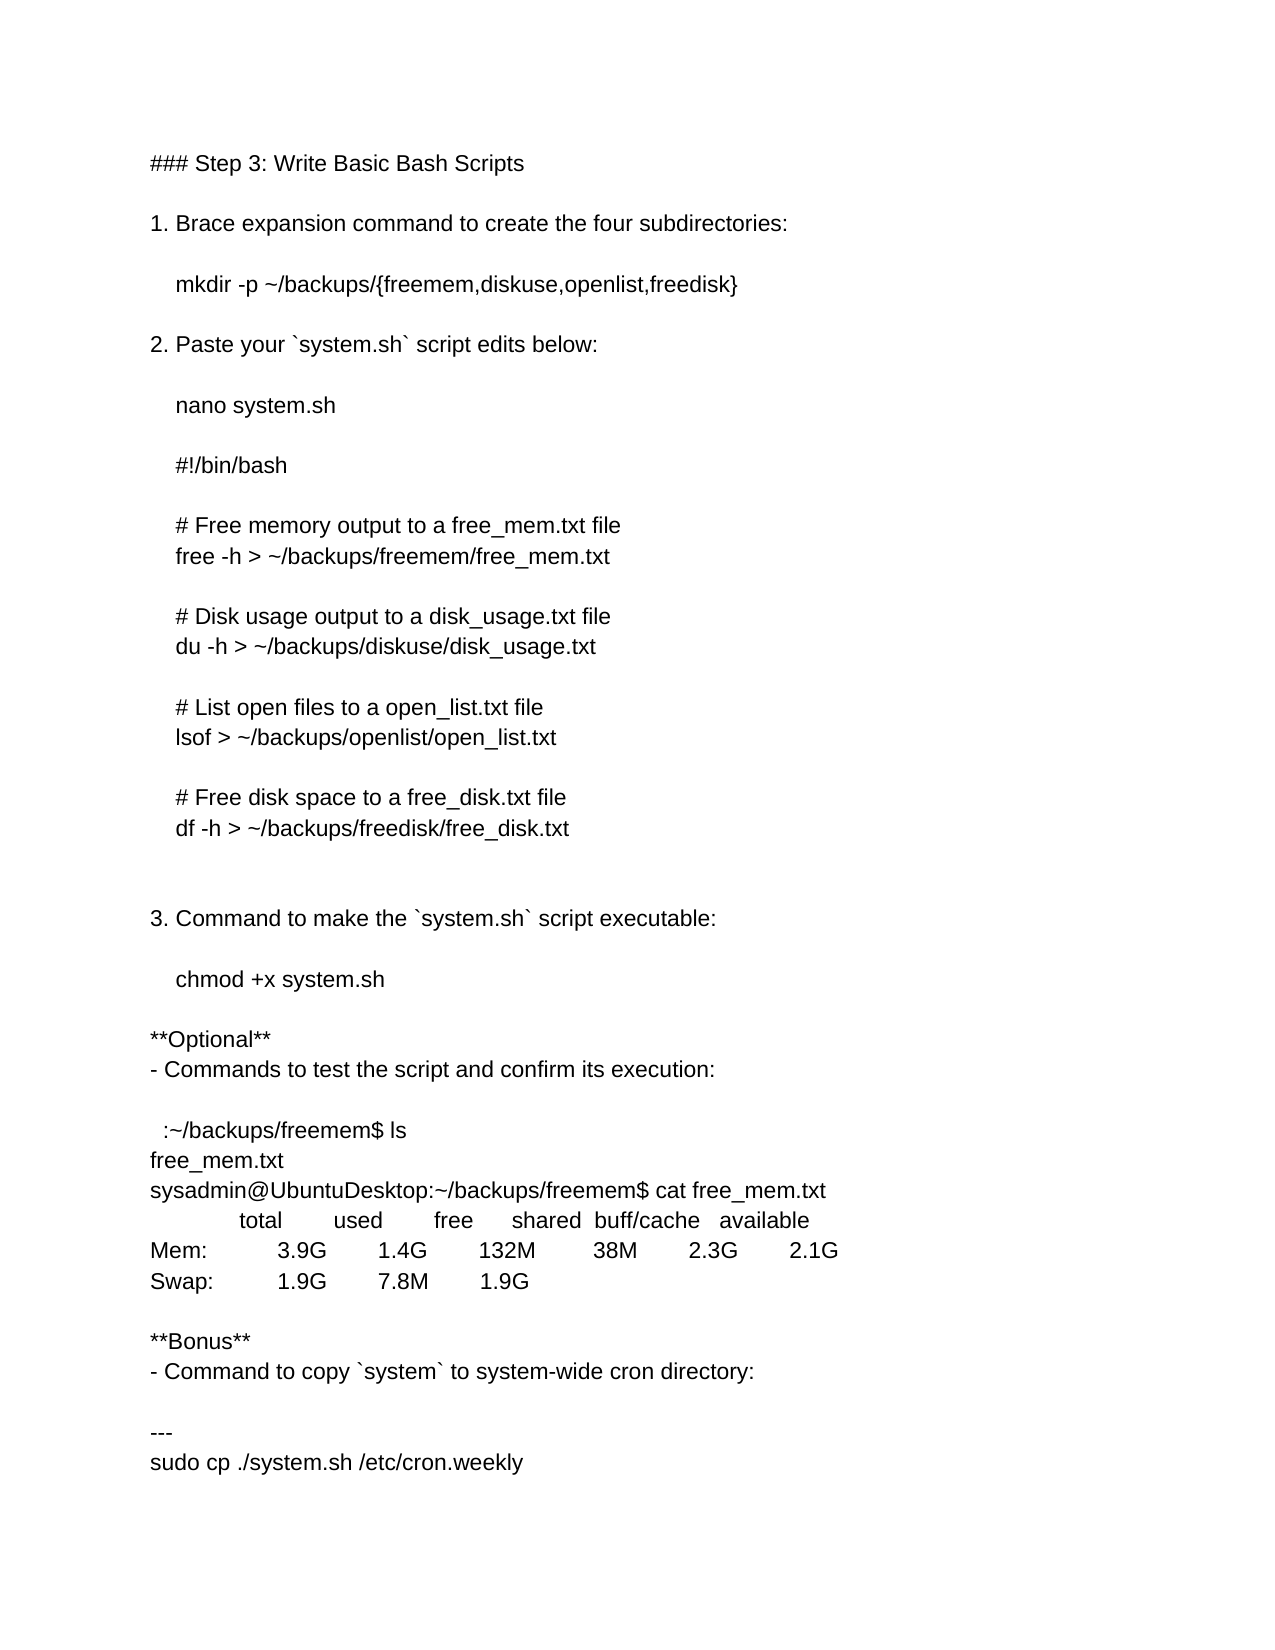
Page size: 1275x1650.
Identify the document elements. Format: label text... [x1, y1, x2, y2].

text free_mem.txt [150, 1147, 1125, 1173]
text :~/backups/freemem$ ls [150, 1117, 1125, 1143]
text lsof > ~/backups/openlist/open_list.txt [150, 724, 1125, 750]
text - Command to copy `system` to system-wide cron directory: [150, 1358, 1125, 1385]
text nano system.sh [150, 392, 1125, 418]
text **Bonus** [150, 1328, 1125, 1354]
text # Disk usage output to a disk_usage.txt file [150, 603, 1125, 629]
text du -h > ~/backups/diskuse/disk_usage.txt [150, 633, 1125, 660]
text total used free shared buff/cache available [150, 1207, 1125, 1234]
text **Optional** [150, 1026, 1125, 1052]
text # Free disk space to a free_disk.txt file [150, 784, 1125, 811]
text sysadmin@UbuntuDesktop:~/backups/freemem$ cat free_mem.txt [150, 1177, 1125, 1203]
text 1. Brace expansion command to create the four subdirectories: [150, 210, 1125, 237]
text # List open files to a open_list.txt file [150, 694, 1125, 720]
text 2. Paste your `system.sh` script edits below: [150, 331, 1125, 358]
text Swap: 1.9G 7.8M 1.9G [150, 1268, 1125, 1294]
text # Free memory output to a free_mem.txt file [150, 512, 1125, 539]
text --- [150, 1419, 1125, 1445]
text 3. Command to make the `system.sh` script executable: [150, 905, 1125, 932]
text chmod +x system.sh [150, 966, 1125, 992]
text sudo cp ./system.sh /etc/cron.weekly [150, 1449, 1125, 1475]
text ### Step 3: Write Basic Bash Scripts [150, 150, 1125, 176]
text free -h > ~/backups/freemem/free_mem.txt [150, 543, 1125, 569]
text - Commands to test the script and confirm its execution: [150, 1056, 1125, 1083]
text #!/bin/bash [150, 452, 1125, 478]
text mkdir -p ~/backups/{freemem,diskuse,openlist,freedisk} [150, 271, 1125, 297]
text Mem: 3.9G 1.4G 132M 38M 2.3G 2.1G [150, 1237, 1125, 1264]
text df -h > ~/backups/freedisk/free_disk.txt [150, 814, 1125, 841]
